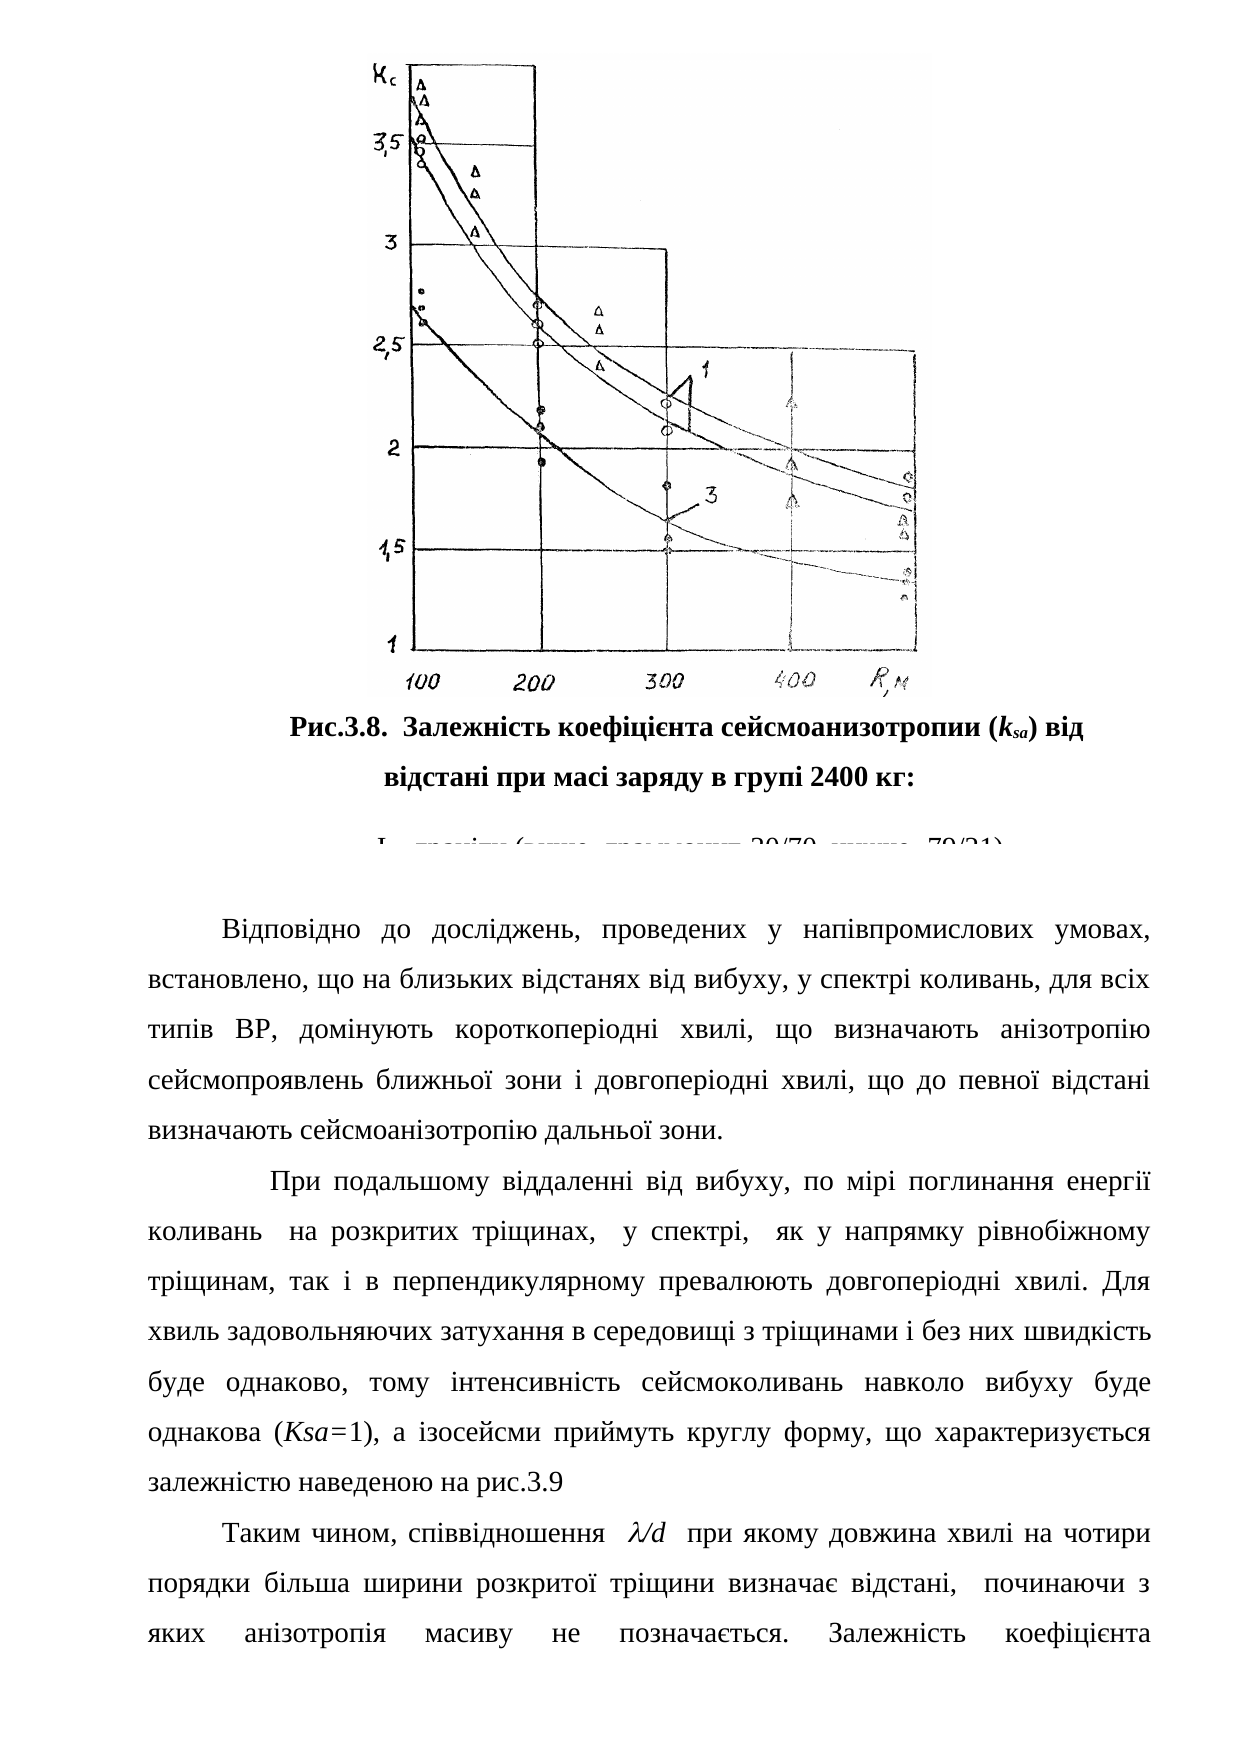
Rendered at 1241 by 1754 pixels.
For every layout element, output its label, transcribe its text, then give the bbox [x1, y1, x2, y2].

text Відповідно до досліджень, проведених у напівпромислових умовах, встановлено, що на близьких відстанях від вибуху, у спектрі коливань, для всіх типів ВР, домінують короткоперіодні хвилі, що визначають анізотропію сейсмопроявлень ближньої зони і довгоперіодні хвилі, що до певної відстані визначають сейсмоанізотропію дальньої зони. [148, 911, 1152, 1146]
text При подальшому віддаленні від вибуху, по мірі поглинання енергії коливань на розкритих тріщинах, у спектрі, як у напрямку рівнобіжному тріщинам, так і в перпендикулярному превалюють довгоперіодні хвилі. Для хвиль задовольняючих затухання в середовищі з тріщинами і без них швидкість буде однаково, тому інтенсивність сейсмоколивань навколо вибуху буде однакова (Кsa=1), а ізосейсми приймуть круглу форму, що характеризується залежністю наведеною на рис.3.9 [148, 1163, 1152, 1498]
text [148, 1515, 1152, 1649]
picture [367, 53, 932, 697]
